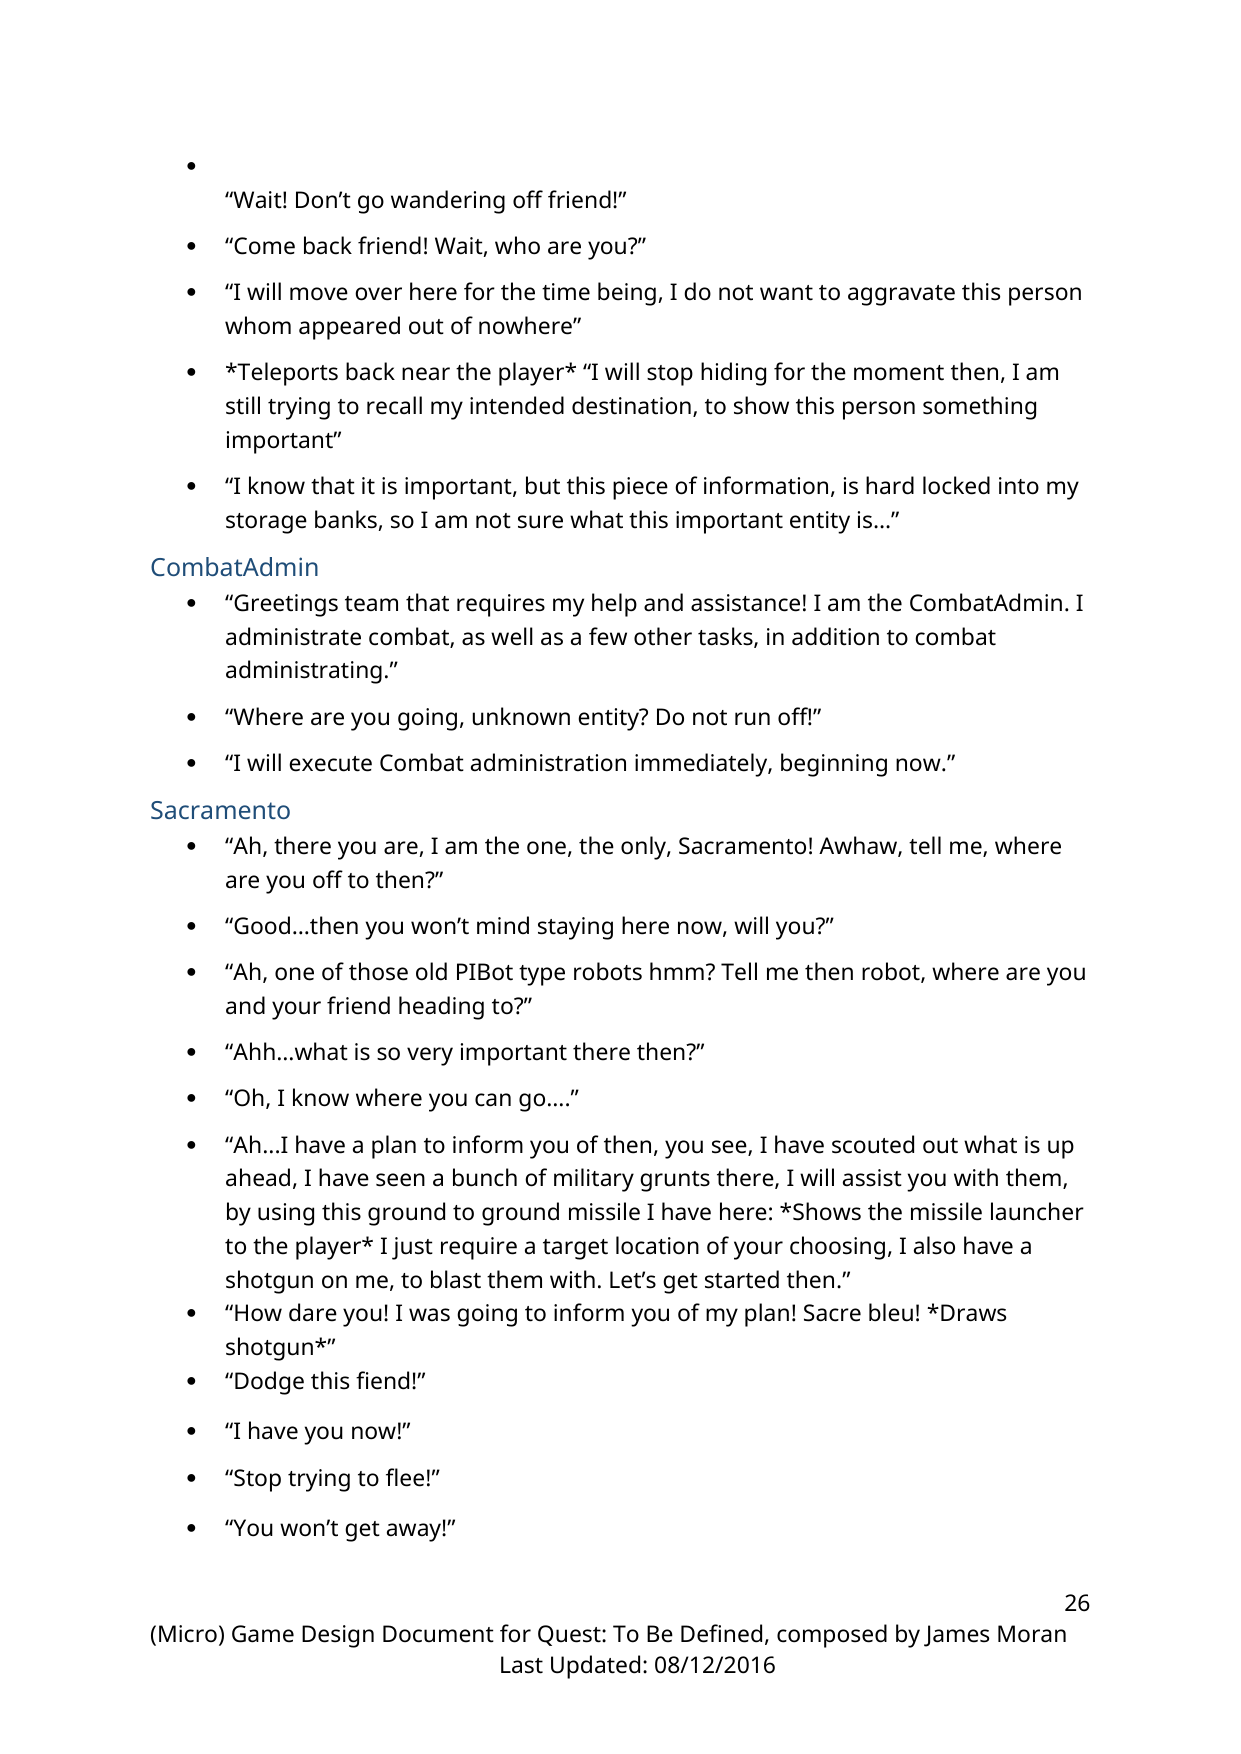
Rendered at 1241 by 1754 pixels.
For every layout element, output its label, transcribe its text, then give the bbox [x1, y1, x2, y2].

list “Ah, one of those old PIBot type robots hmm? Tell me then robot, where are you and your friend heading to?” [187, 956, 1090, 1021]
list “Where are you going, unknown entity? Do not run off!” [187, 701, 1090, 732]
list “Ahh…what is so very important there then?” [187, 1036, 1090, 1067]
list “Good…then you won’t mind staying here now, will you?” [187, 910, 1090, 941]
list “Oh, I know where you can go….” [187, 1082, 1090, 1113]
list “Ah...I have a plan to inform you of then, you see, I have scouted out what is up ahead, I have seen a bunch of military grunts there, I will assist you with them, by using this ground to ground missile I have here: *Shows the missile launcher to the player* I just require a target location of your choosing, I also have a shotgun on me, to blast them with. Let’s get started then.” [187, 1128, 1090, 1295]
list “I know that it is important, but this piece of information, is hard locked into my storage banks, so I am not sure what this important entity is…” [187, 470, 1090, 535]
list “You won’t get away!” [187, 1512, 1090, 1543]
list “I will move over here for the time being, I do not want to aggravate this person whom appeared out of nowhere” [187, 276, 1090, 341]
list “Dodge this fiend!” [187, 1365, 1090, 1396]
list “Wait! Don’t go wandering off friend!” [187, 150, 1090, 215]
list “I have you now!” [187, 1415, 1090, 1446]
list “How dare you! I was going to inform you of my plan! Sacre bleu! *Draws shotgun*” [187, 1297, 1090, 1362]
subtitle CombatAdmin [150, 550, 1090, 584]
list “Greetings team that requires my help and assistance! I am the CombatAdmin. I administrate combat, as well as a few other tasks, in addition to combat administrating.” [187, 587, 1090, 686]
list “Stop trying to flee!” [187, 1461, 1090, 1493]
list “Ah, there you are, I am the one, the only, Sacramento! Awhaw, tell me, where are you off to then?” [187, 830, 1090, 895]
list “Come back friend! Wait, who are you?” [187, 230, 1090, 261]
list *Teleports back near the player* “I will stop hiding for the moment then, I am still trying to recall my intended destination, to show this person something important” [187, 356, 1090, 455]
subtitle Sacramento [150, 793, 1090, 827]
list “I will execute Combat administration immediately, beginning now.” [187, 747, 1090, 778]
